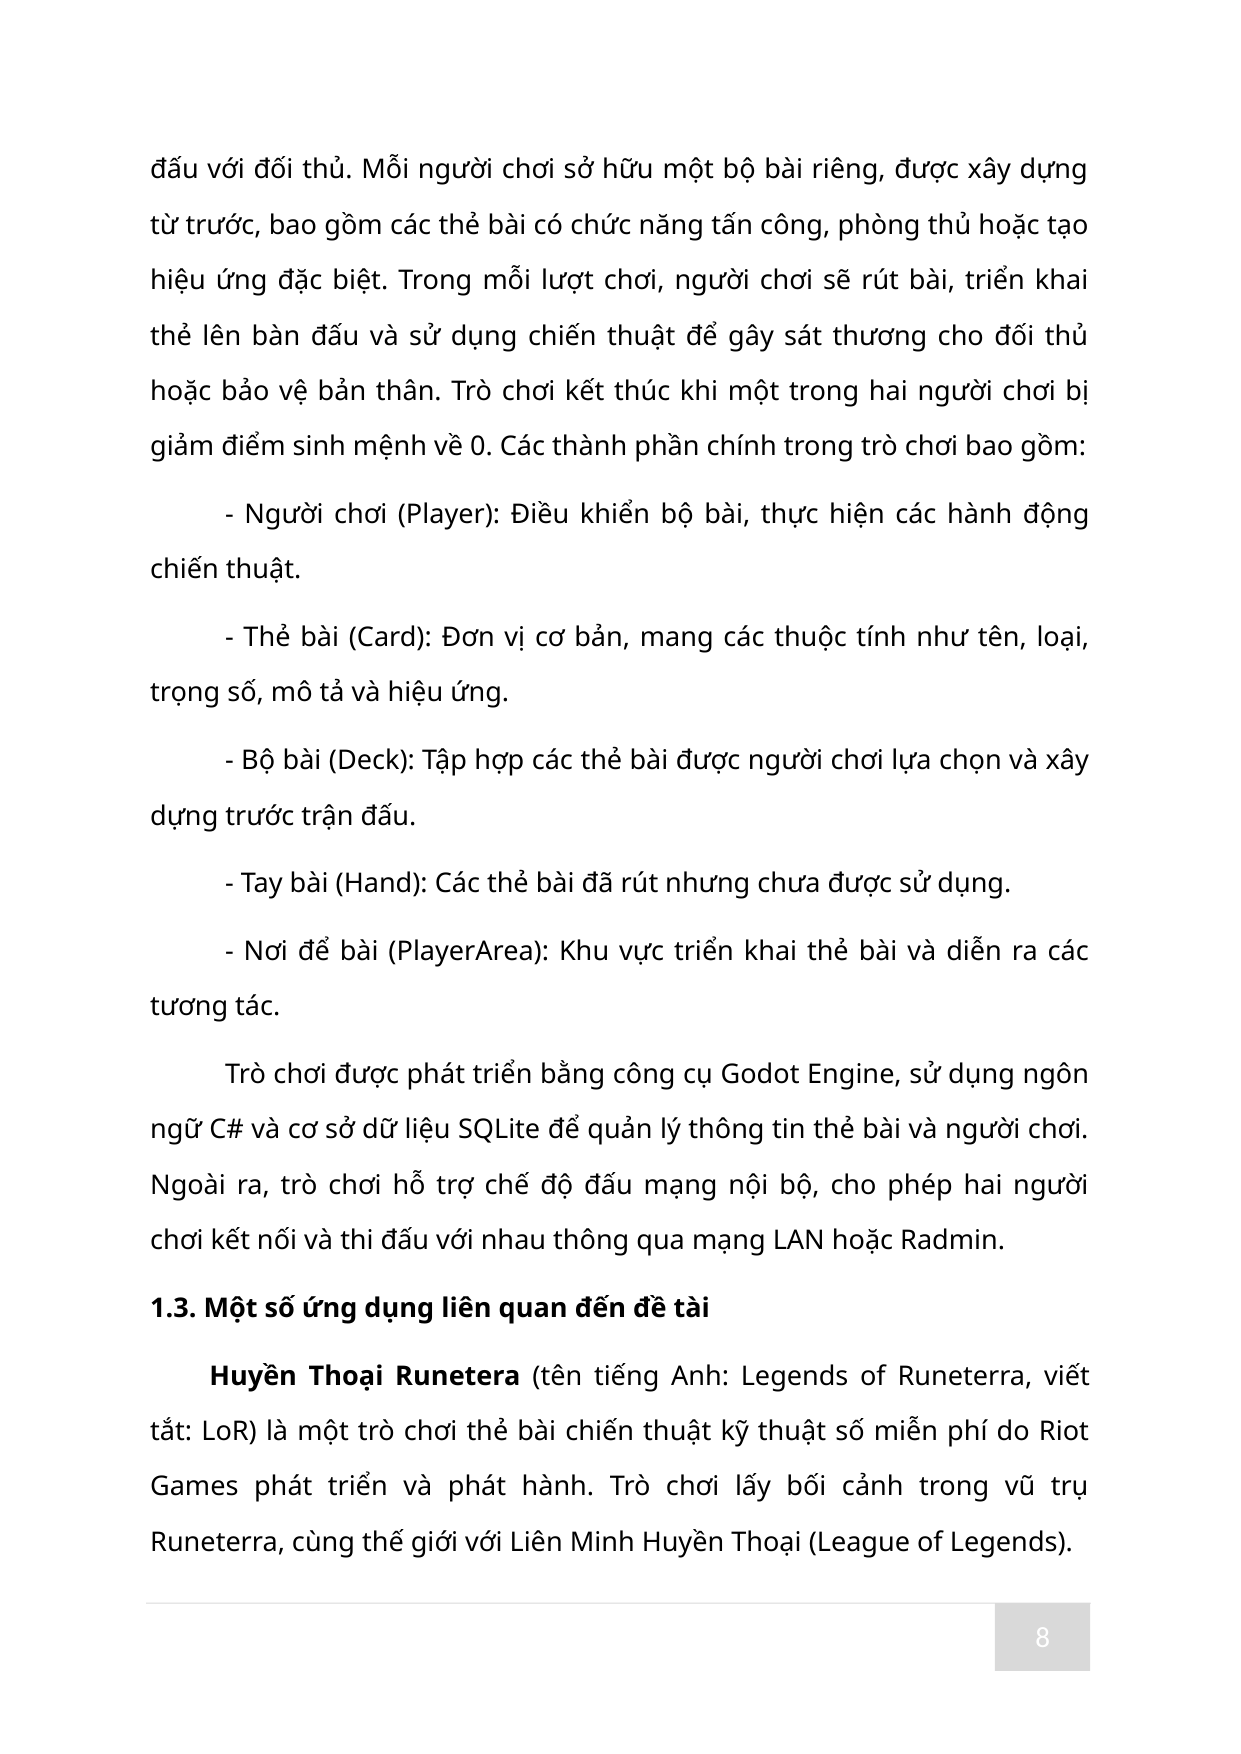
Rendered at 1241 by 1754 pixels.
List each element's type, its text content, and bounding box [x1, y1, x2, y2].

text - Bộ bài (Deck): Tập hợp các thẻ bài được người chơi lựa chọn và xây dựng trước trận đấu. [150, 741, 1090, 833]
subtitle 1.3. Một số ứng dụng liên quan đến đề tài [150, 1288, 1090, 1325]
text Huyền Thoại Runetera (tên tiếng Anh: Legends of Runeterra, viết tắt: LoR) là một trò chơi thẻ bài chiến thuật kỹ thuật số miễn phí do Riot Games phát triển và phát hành. Trò chơi lấy bối cảnh trong vũ trụ Runeterra, cùng thế giới với Liên Minh Huyền Thoại (League of Legends). [150, 1356, 1090, 1559]
text - Tay bài (Hand): Các thẻ bài đã rút nhưng chưa được sử dụng. [150, 864, 1090, 901]
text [150, 150, 1090, 463]
text - Nơi để bài (PlayerArea): Khu vực triển khai thẻ bài và diễn ra các tương tác. [150, 932, 1090, 1024]
text - Người chơi (Player): Điều khiển bộ bài, thực hiện các hành động chiến thuật. [150, 494, 1090, 587]
text - Thẻ bài (Card): Đơn vị cơ bản, mang các thuộc tính như tên, loại, trọng số, mô tả và hiệu ứng. [150, 617, 1090, 710]
text Trò chơi được phát triển bằng công cụ Godot Engine, sử dụng ngôn ngữ C# và cơ sở dữ liệu SQLite để quản lý thông tin thẻ bài và người chơi. Ngoài ra, trò chơi hỗ trợ chế độ đấu mạng nội bộ, cho phép hai người chơi kết nối và thi đấu với nhau thông qua mạng LAN hoặc Radmin. [150, 1055, 1090, 1257]
